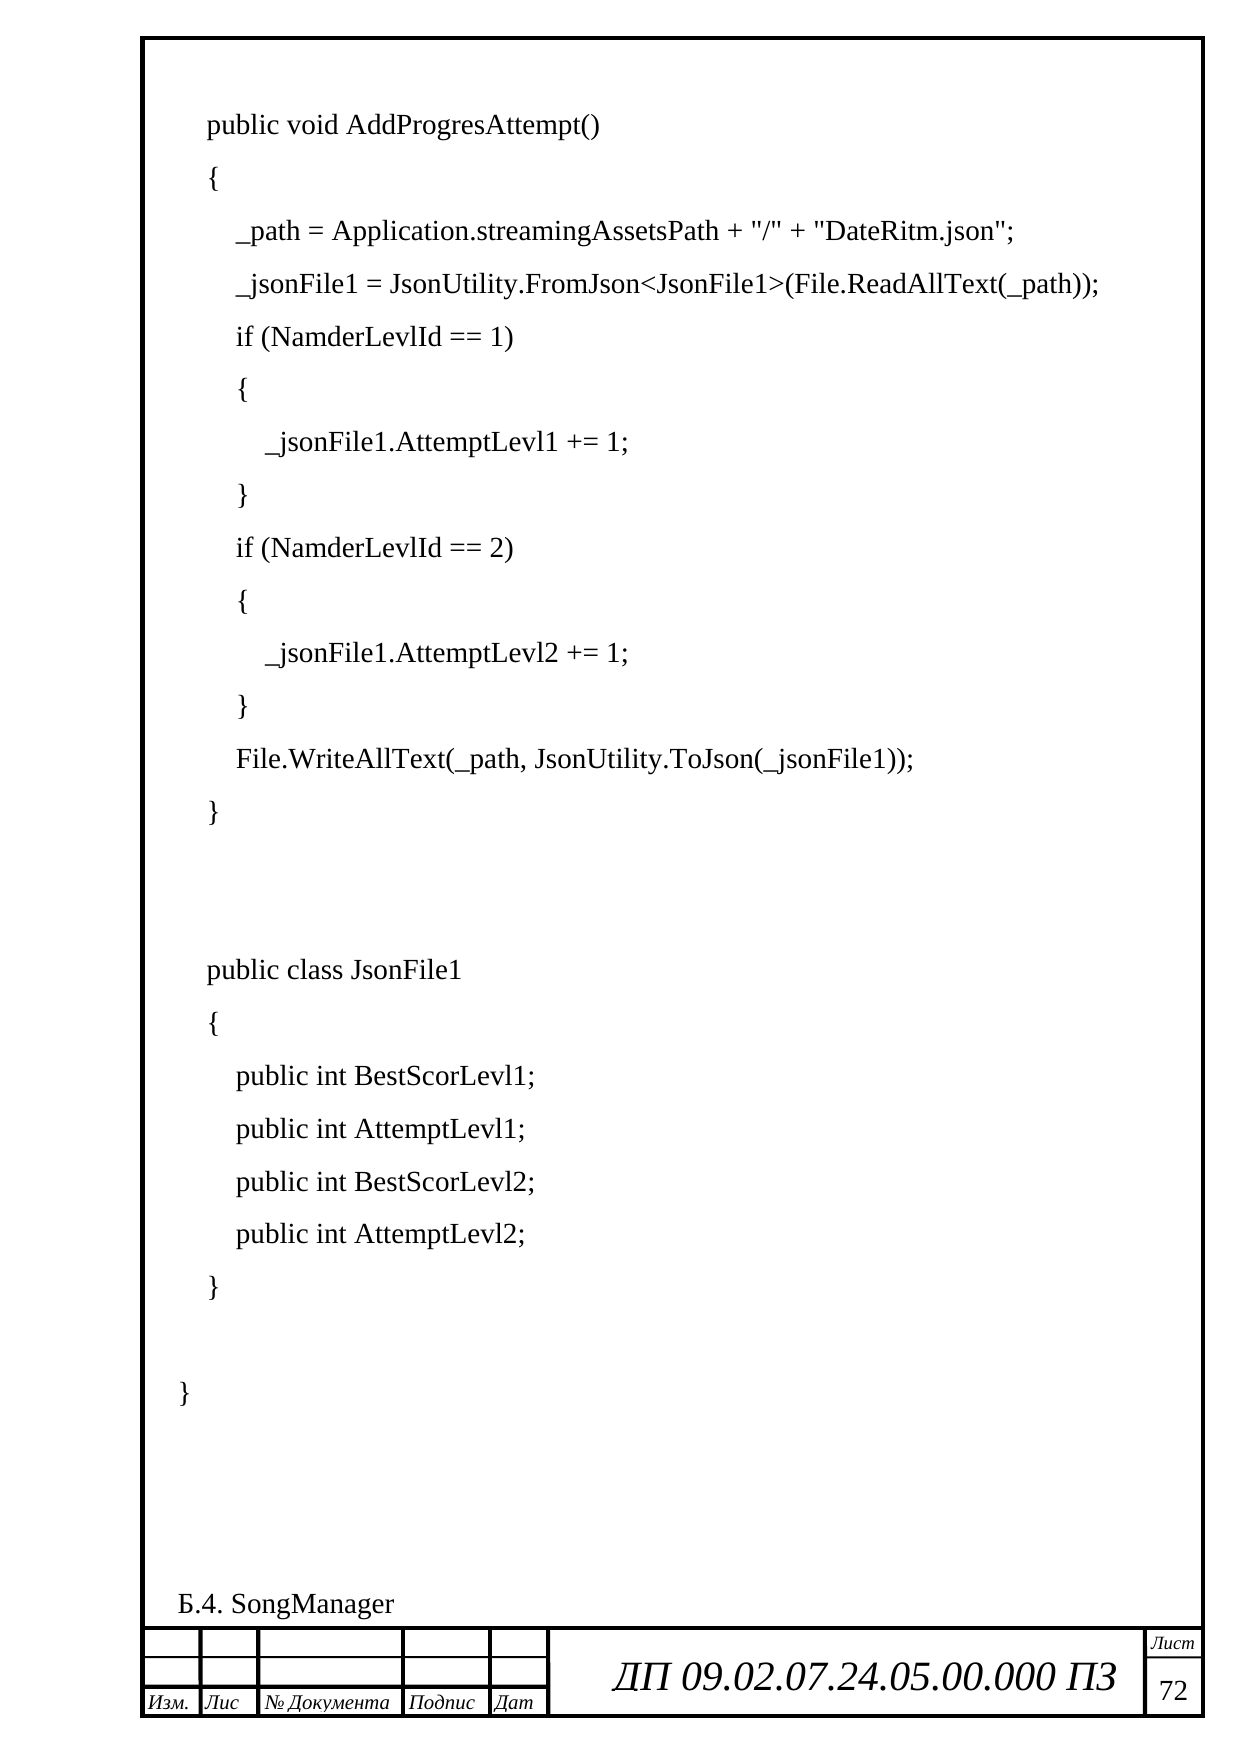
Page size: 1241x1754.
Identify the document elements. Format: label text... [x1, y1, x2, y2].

text _path = Application.streamingAssetsPath + "/" + "DateRitm.json"; [177, 213, 1181, 247]
text if (NamderLevlId == 1) [177, 319, 1181, 352]
text public int BestScorLevl1; [177, 1058, 1181, 1092]
text { [177, 160, 1181, 194]
text if (NamderLevlId == 2) [177, 530, 1181, 563]
text public int AttemptLevl2; [177, 1216, 1181, 1250]
text } [177, 688, 1181, 722]
text } [177, 1269, 1181, 1303]
text { [177, 583, 1181, 616]
text public void AddProgresAttempt() [177, 107, 1181, 141]
text { [177, 1005, 1181, 1039]
text } [177, 794, 1181, 827]
text public class JsonFile1 [177, 952, 1181, 986]
text } [177, 1375, 1181, 1408]
text _jsonFile1.AttemptLevl2 += 1; [177, 636, 1181, 669]
text public int AttemptLevl1; [177, 1111, 1181, 1144]
text { [177, 371, 1181, 405]
text public int BestScorLevl2; [177, 1164, 1181, 1197]
text Б.4. SongManager [177, 1586, 1181, 1620]
text _jsonFile1 = JsonUtility.FromJson<JsonFile1>(File.ReadAllText(_path)); [177, 266, 1181, 299]
text File.WriteAllText(_path, JsonUtility.ToJson(_jsonFile1)); [177, 741, 1181, 775]
text _jsonFile1.AttemptLevl1 += 1; [177, 424, 1181, 458]
text } [177, 477, 1181, 511]
